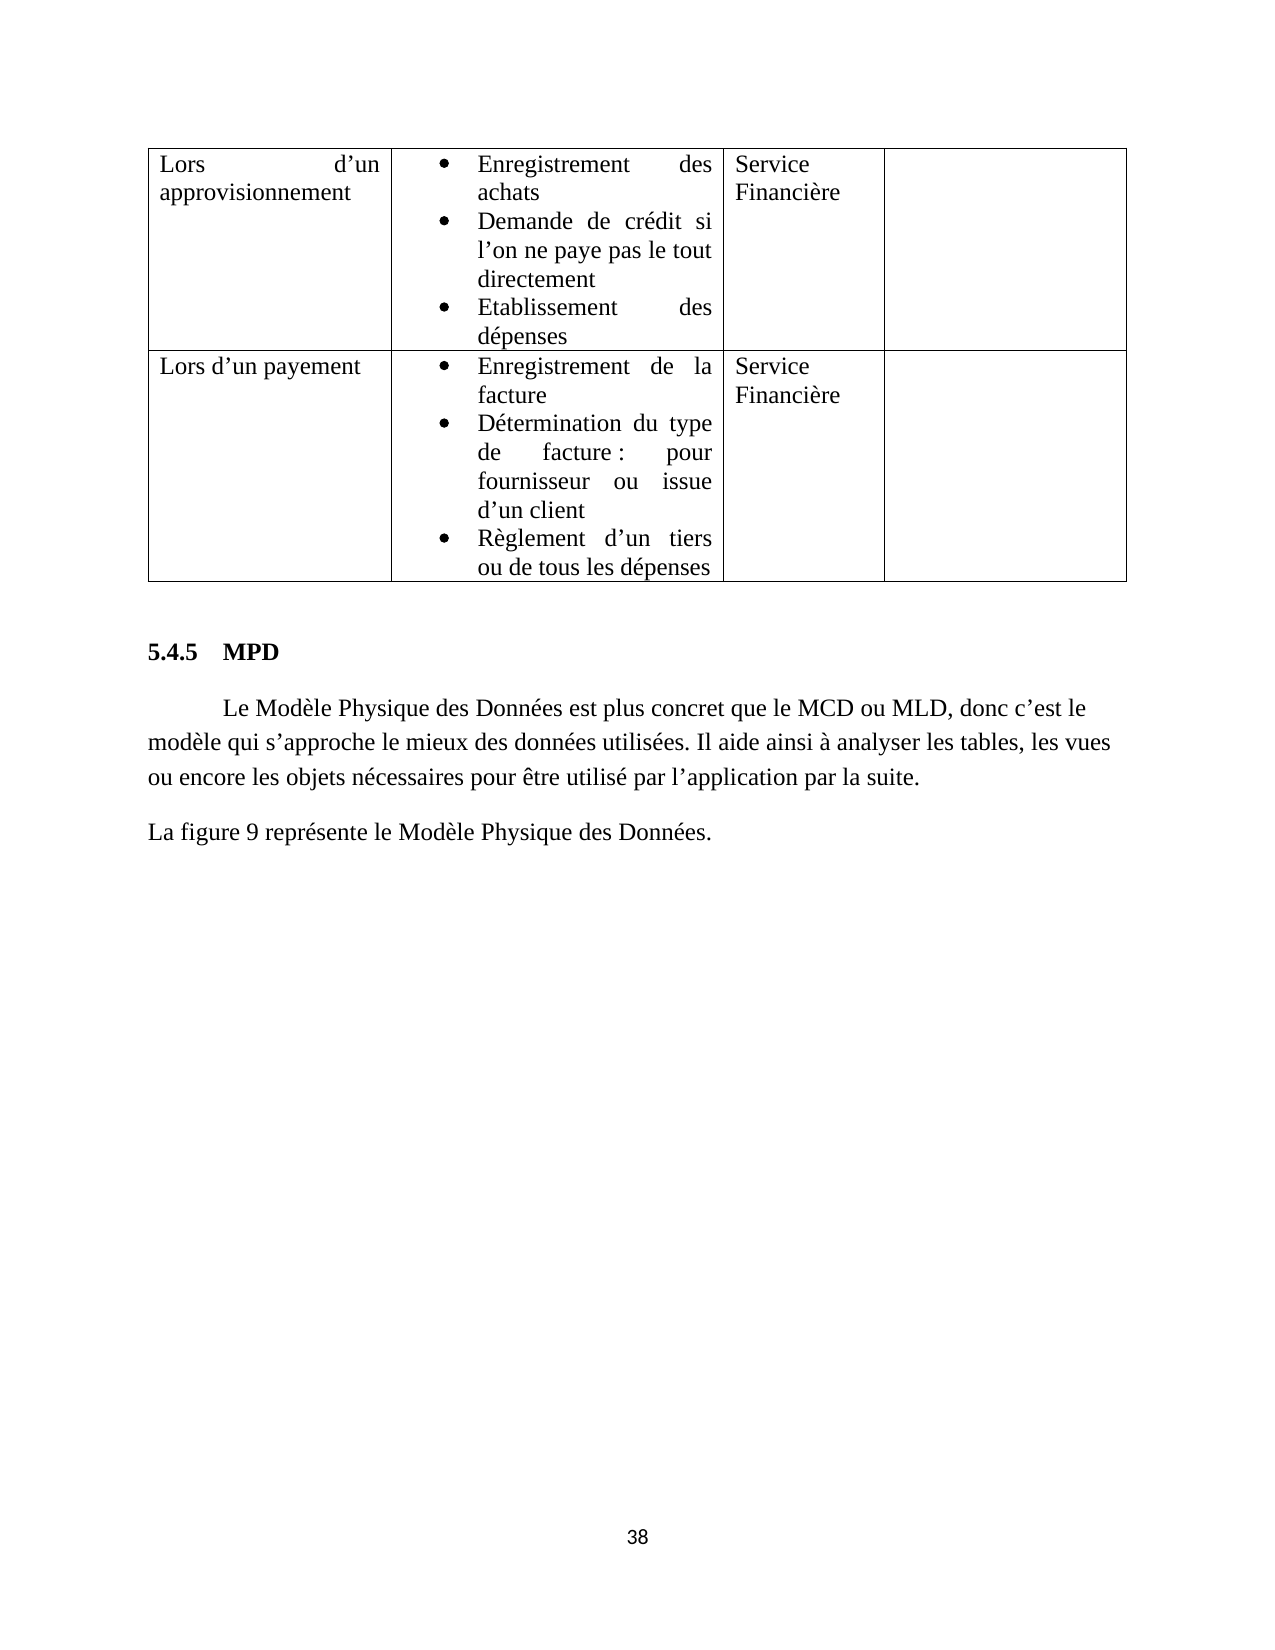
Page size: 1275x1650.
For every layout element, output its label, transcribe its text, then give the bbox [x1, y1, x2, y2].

text Le Modèle Physique des Données est plus concret que le MCD ou MLD, donc c’est le modèle qui s’approche le mieux des données utilisées. Il aide ainsi à analyser les tables, les vues ou encore les objets nécessaires pour être utilisé par l’application par la suite. [148, 693, 1127, 790]
table_cell Enregistrement de la facture Détermination du type de facture : pour fournisseur ou issue d’un client Règlement d’un tiers ou de tous les dépenses [392, 351, 723, 581]
table_cell Service Financière [724, 351, 884, 581]
list MPD [148, 637, 1127, 666]
table_cell [885, 351, 1126, 581]
table_cell Service Financière [724, 149, 884, 350]
table_cell Lors d’un approvisionnement [149, 149, 391, 350]
table_cell [885, 149, 1126, 350]
table_cell Enregistrement des achats Demande de crédit si l’on ne paye pas le tout directement Etablissement des dépenses [392, 149, 723, 350]
text La figure 9 représente le Modèle Physique des Données. [148, 817, 1127, 846]
table_cell Lors d’un payement [149, 351, 391, 581]
